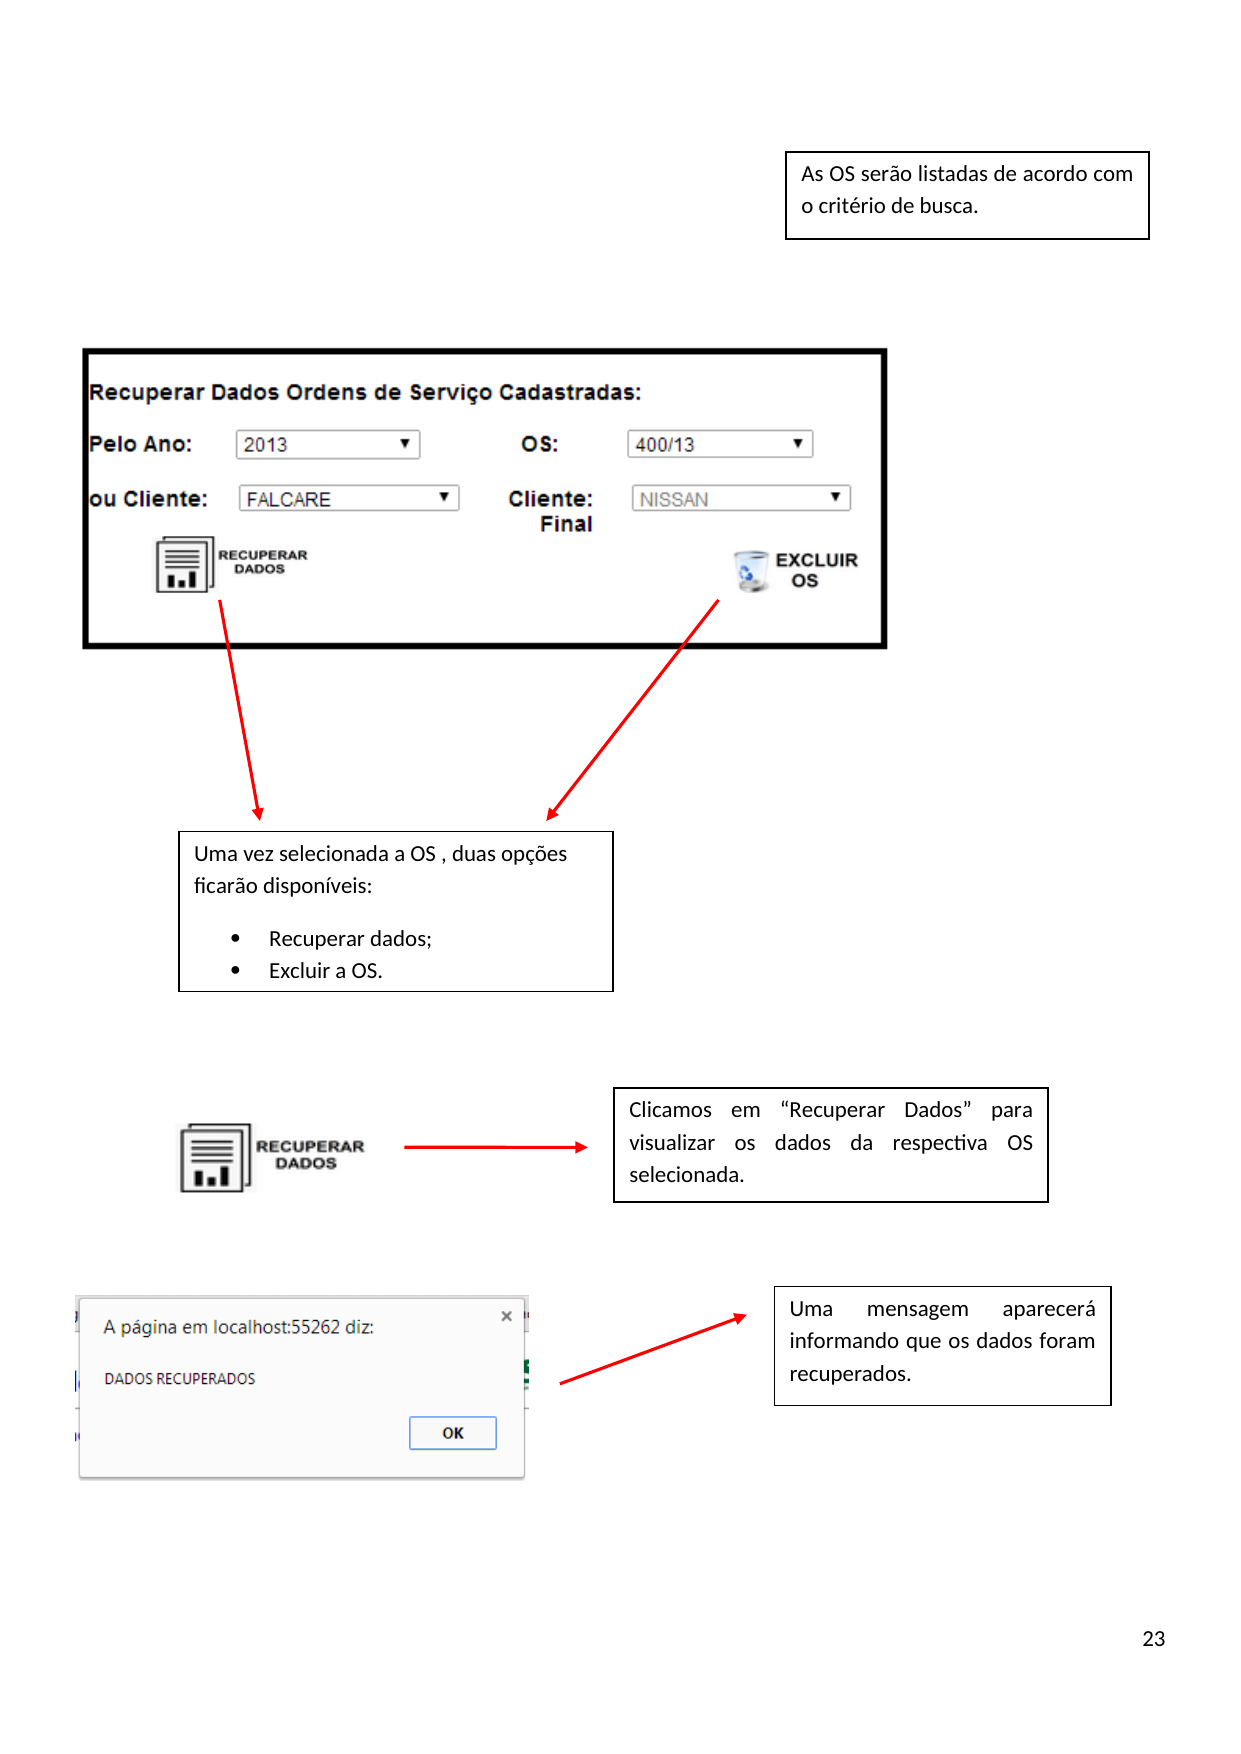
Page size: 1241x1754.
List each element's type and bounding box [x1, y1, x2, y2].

picture [75, 1294, 529, 1482]
picture [78, 339, 911, 662]
picture [156, 1101, 371, 1210]
